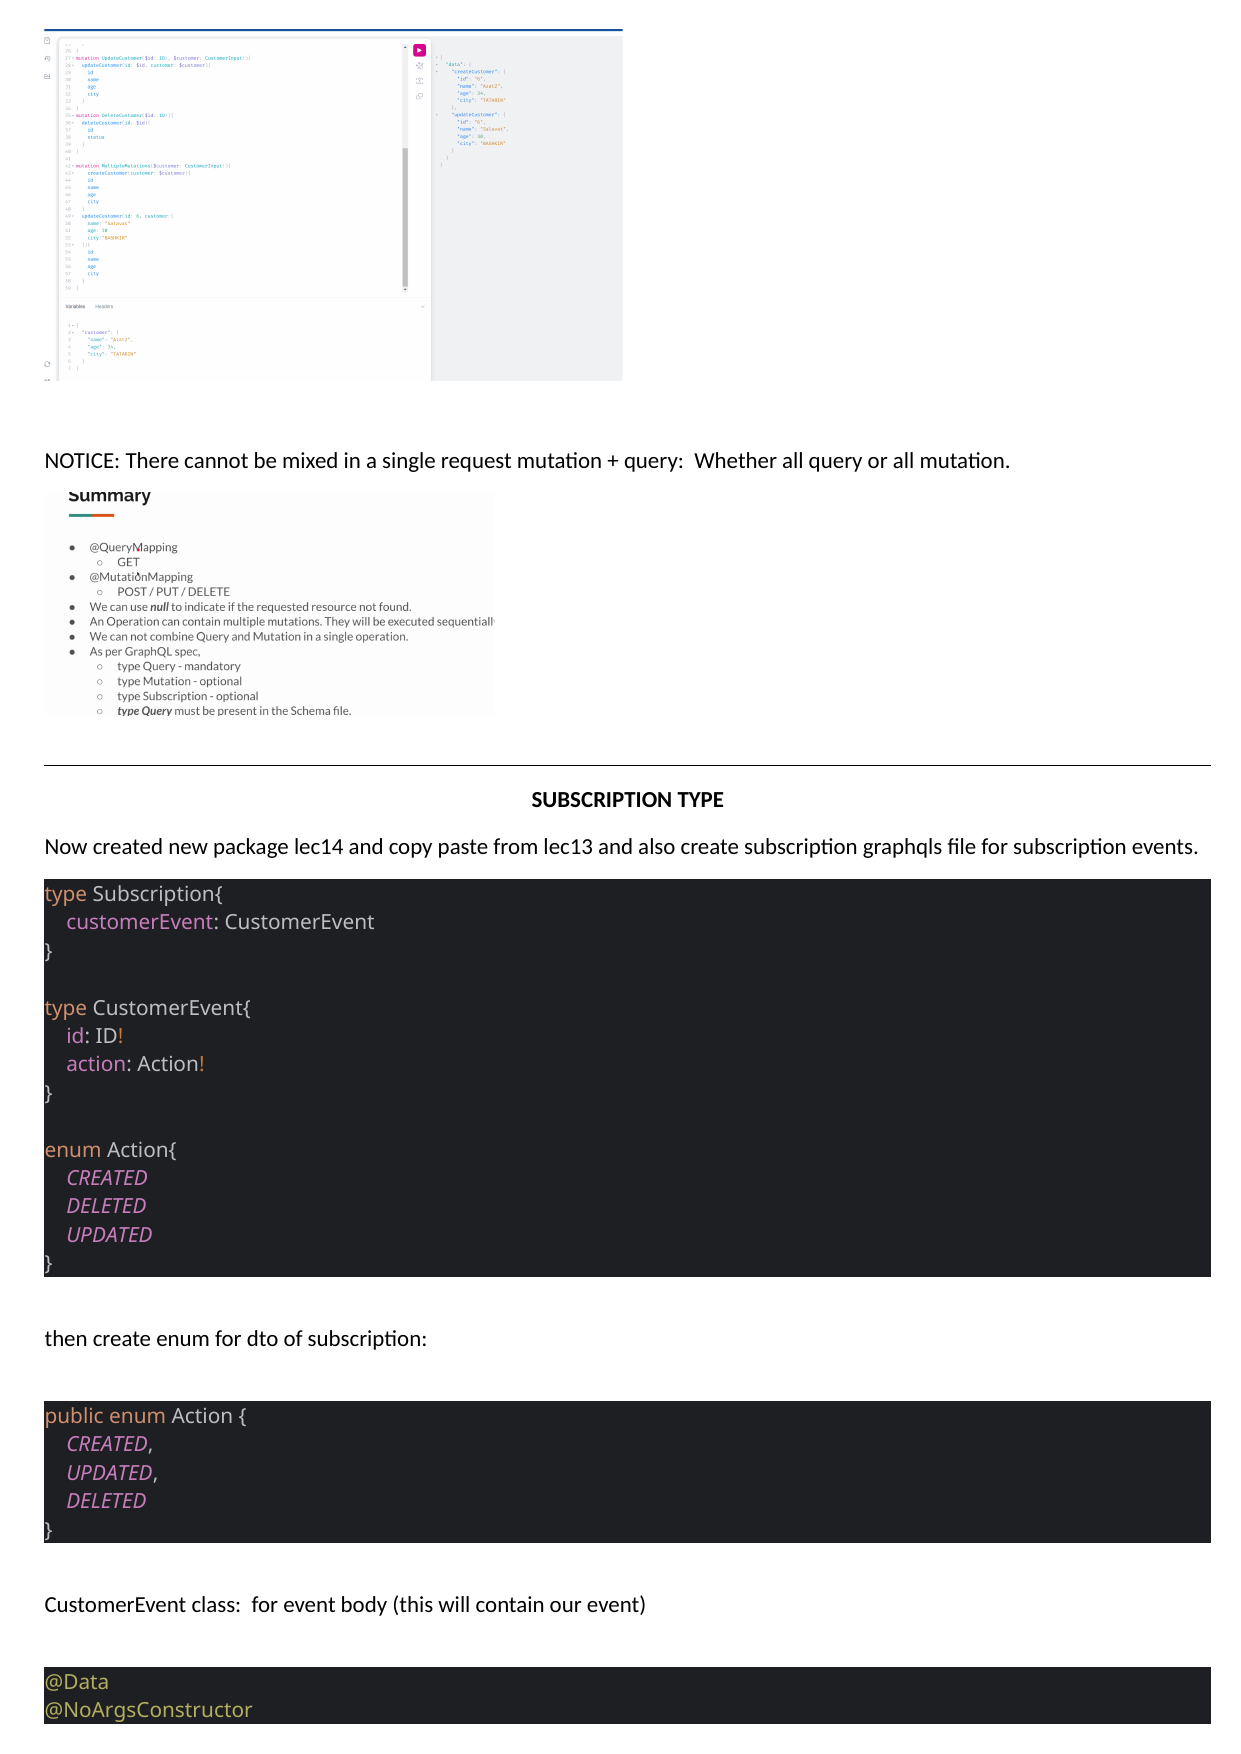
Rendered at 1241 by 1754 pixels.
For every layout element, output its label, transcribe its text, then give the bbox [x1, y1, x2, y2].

text type Subscription{ customerEvent: CustomerEvent } type CustomerEvent{ id: ID! action: Action! } enum Action{ CREATED DELETED UPDATED } [44, 879, 1211, 1277]
text Now created new package lec14 and copy paste from lec13 and also create subscription graphqls file for subscription events. [44, 832, 1211, 860]
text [44, 1667, 1211, 1724]
picture [44, 492, 495, 716]
text public enum Action { CREATED, UPDATED, DELETED } [44, 1401, 1211, 1543]
text CustomerEvent class: for event body (this will contain our event) [44, 1590, 1211, 1648]
text NOTICE: There cannot be mixed in a single request mutation + query: Whether all query or all mutation. [44, 446, 1211, 474]
text then create enum for dto of subscription: [44, 1324, 1211, 1382]
picture [44, 29, 623, 381]
text SUBSCRIPTION TYPE [44, 785, 1211, 813]
